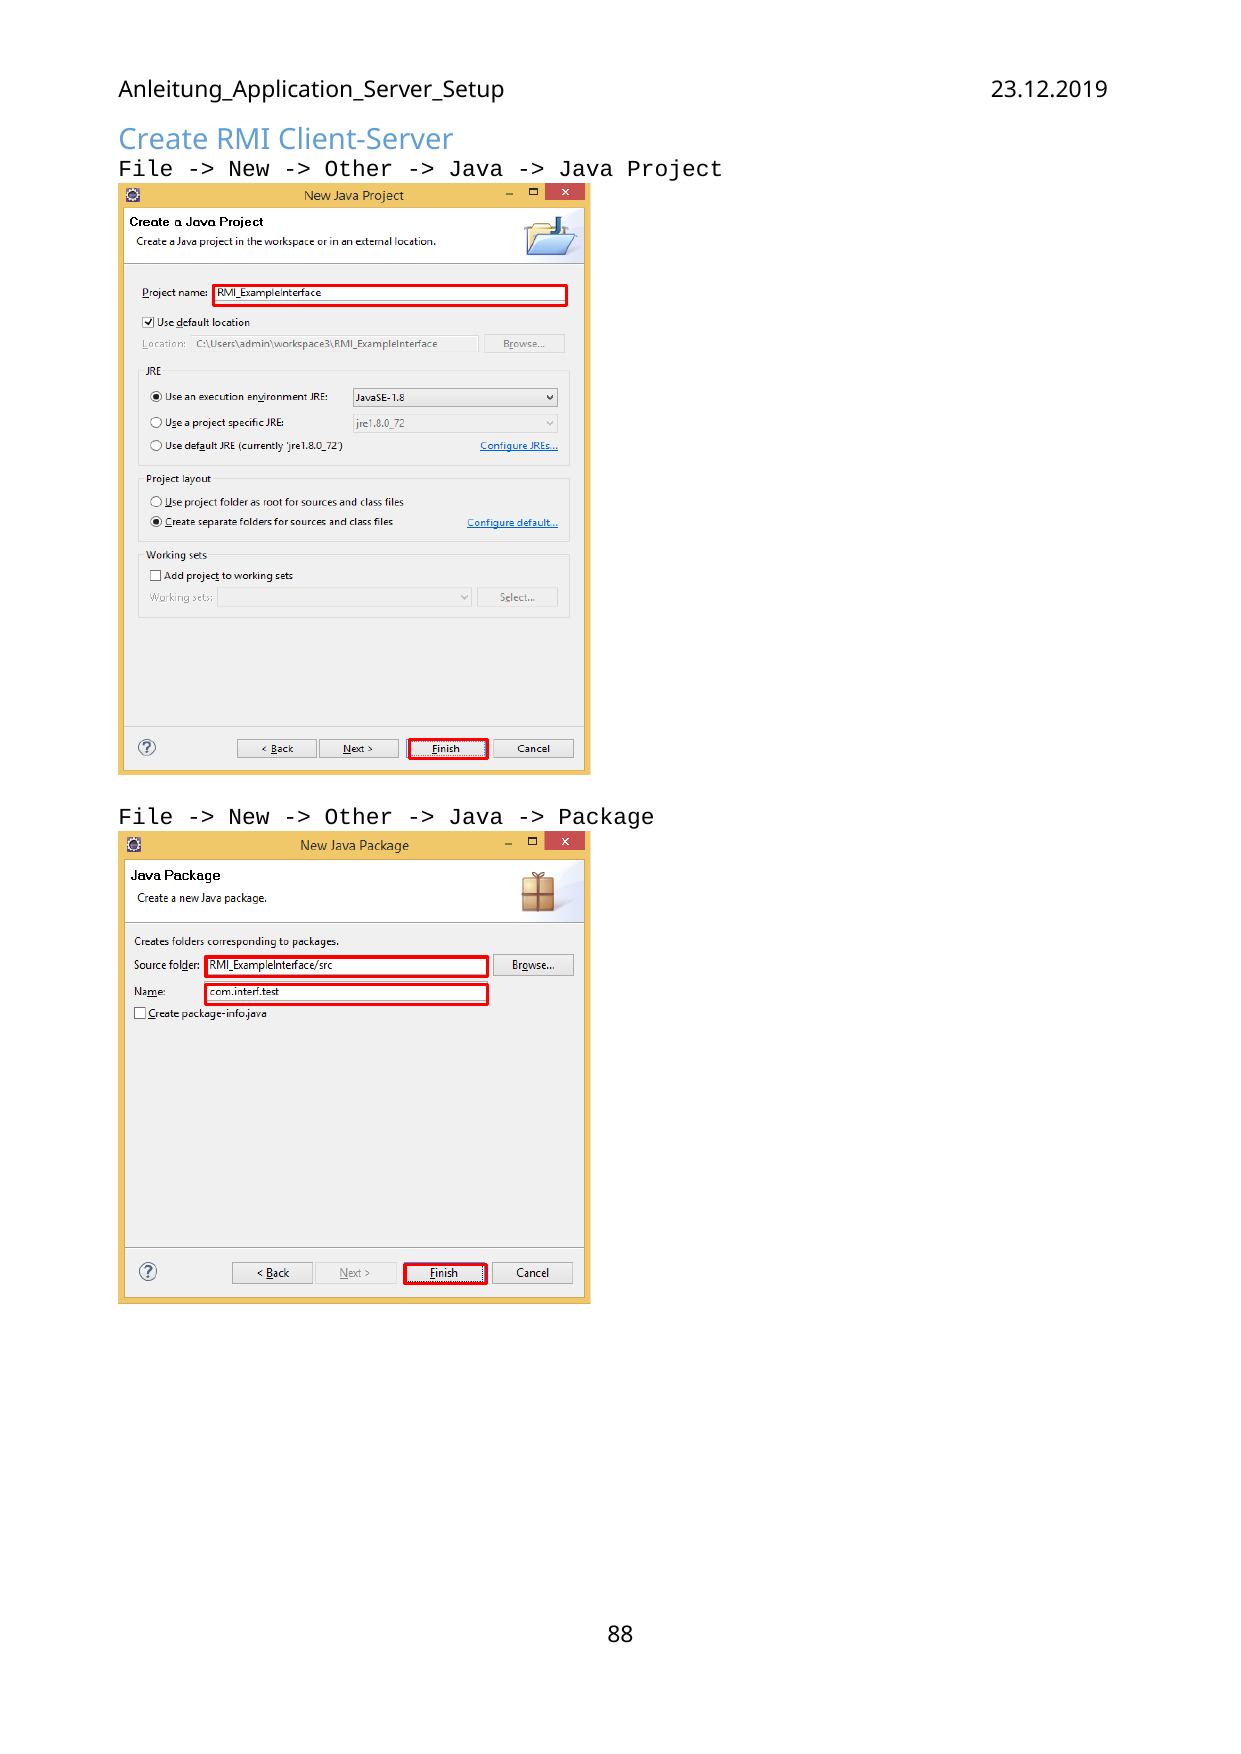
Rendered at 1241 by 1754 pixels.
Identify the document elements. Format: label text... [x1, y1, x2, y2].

subtitle Create RMI Client-Server [118, 118, 1122, 158]
picture [118, 183, 591, 775]
picture [118, 831, 591, 1304]
text File -> New -> Other -> Java -> Package [118, 806, 1122, 831]
text File -> New -> Other -> Java -> Java Project [118, 158, 1122, 184]
